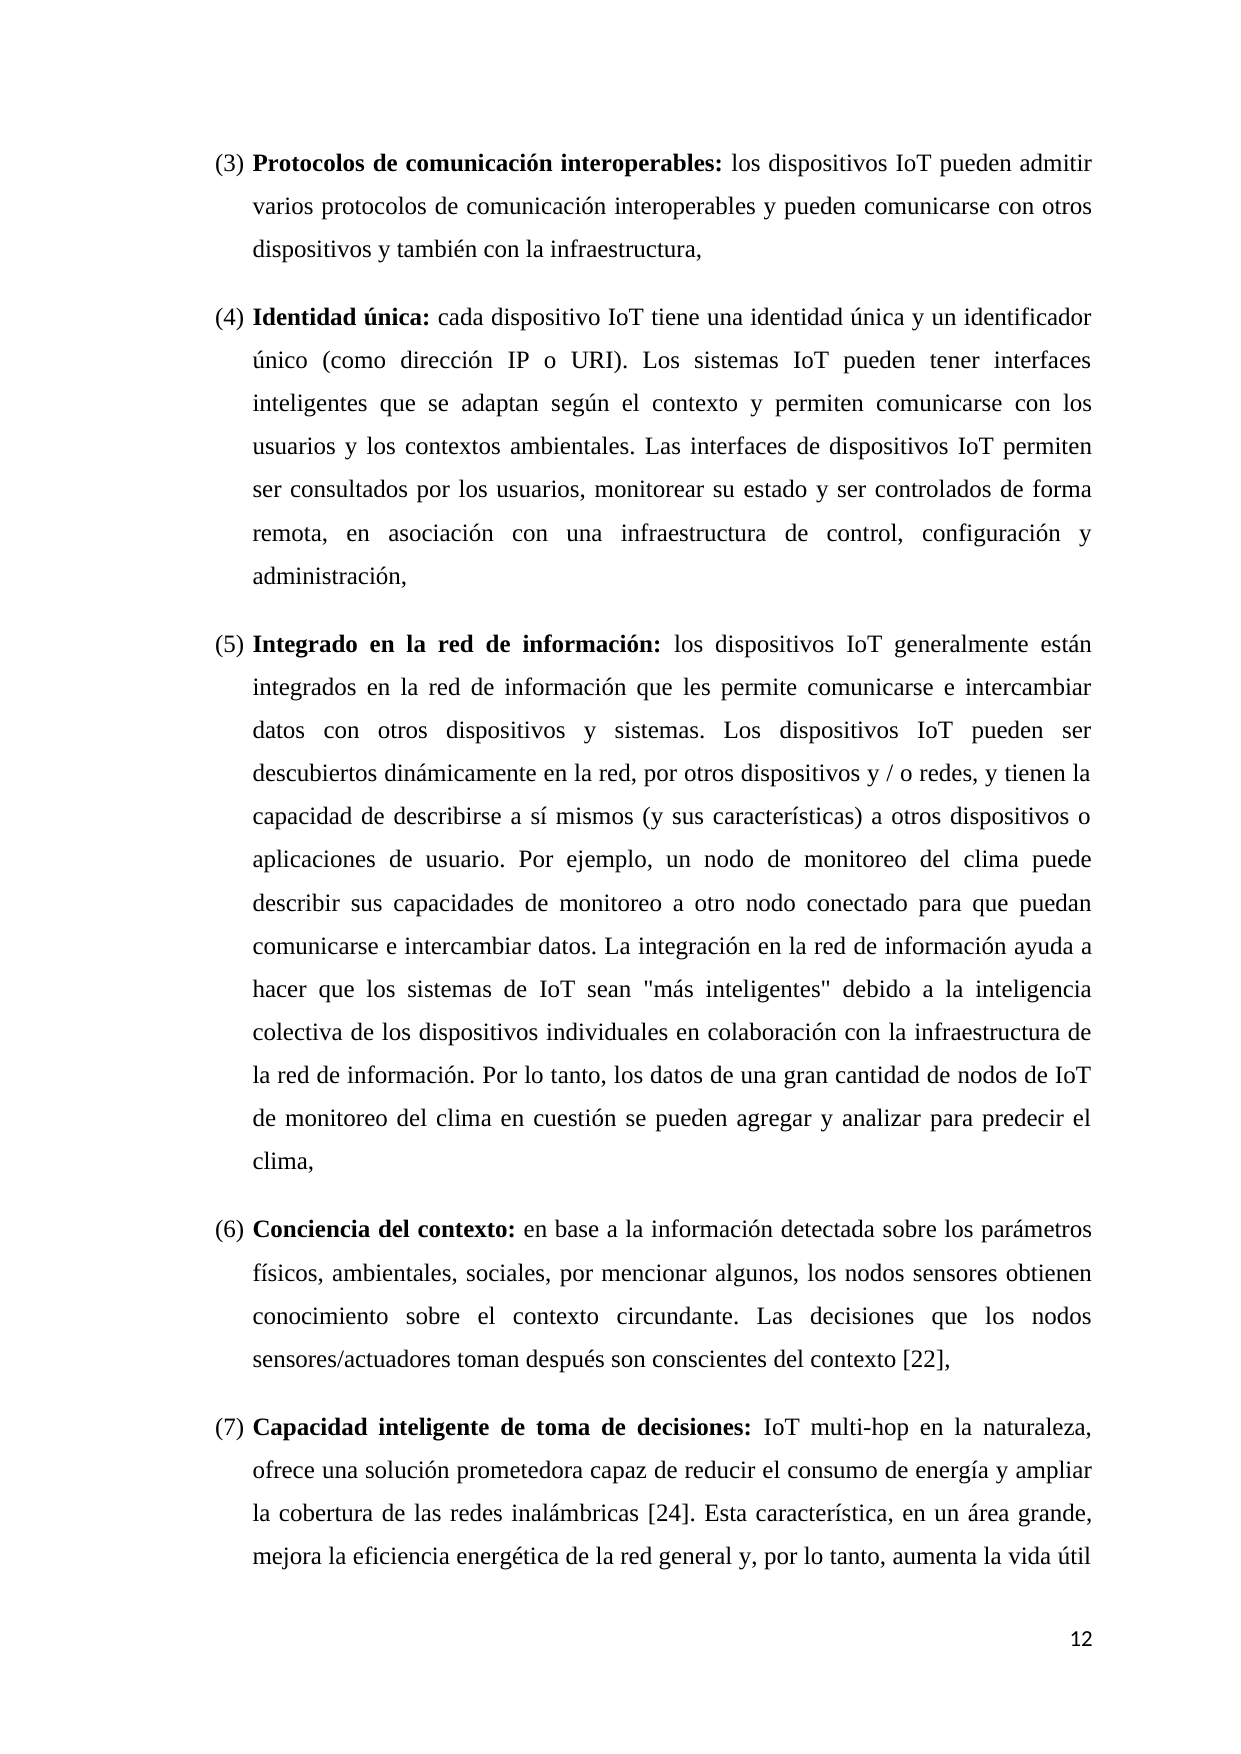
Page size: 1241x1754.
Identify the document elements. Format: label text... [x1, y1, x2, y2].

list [215, 1412, 1092, 1570]
list Integrado en la red de información: los dispositivos IoT generalmente están integrados en la red de información que les permite comunicarse e intercambiar datos con otros dispositivos y sistemas. Los dispositivos IoT pueden ser descubiertos dinámicamente en la red, por otros dispositivos y / o redes, y tienen la capacidad de describirse a sí mismos (y sus características) a otros dispositivos o aplicaciones de usuario. Por ejemplo, un nodo de monitoreo del clima puede describir sus capacidades de monitoreo a otro nodo conectado para que puedan comunicarse e intercambiar datos. La integración en la red de información ayuda a hacer que los sistemas de IoT sean "más inteligentes" debido a la inteligencia colectiva de los dispositivos individuales en colaboración con la infraestructura de la red de información. Por lo tanto, los datos de una gran cantidad de nodos de IoT de monitoreo del clima en cuestión se pueden agregar y analizar para predecir el clima, [215, 629, 1092, 1175]
list Identidad única: cada dispositivo IoT tiene una identidad única y un identificador único (como dirección IP o URI). Los sistemas IoT pueden tener interfaces inteligentes que se adaptan según el contexto y permiten comunicarse con los usuarios y los contextos ambientales. Las interfaces de dispositivos IoT permiten ser consultados por los usuarios, monitorear su estado y ser controlados de forma remota, en asociación con una infraestructura de control, configuración y administración, [215, 302, 1092, 589]
list Conciencia del contexto: en base a la información detectada sobre los parámetros físicos, ambientales, sociales, por mencionar algunos, los nodos sensores obtienen conocimiento sobre el contexto circundante. Las decisiones que los nodos sensores/actuadores toman después son conscientes del contexto [22], [215, 1214, 1092, 1373]
list Protocolos de comunicación interoperables: los dispositivos IoT pueden admitir varios protocolos de comunicación interoperables y pueden comunicarse con otros dispositivos y también con la infraestructura, [215, 148, 1092, 263]
